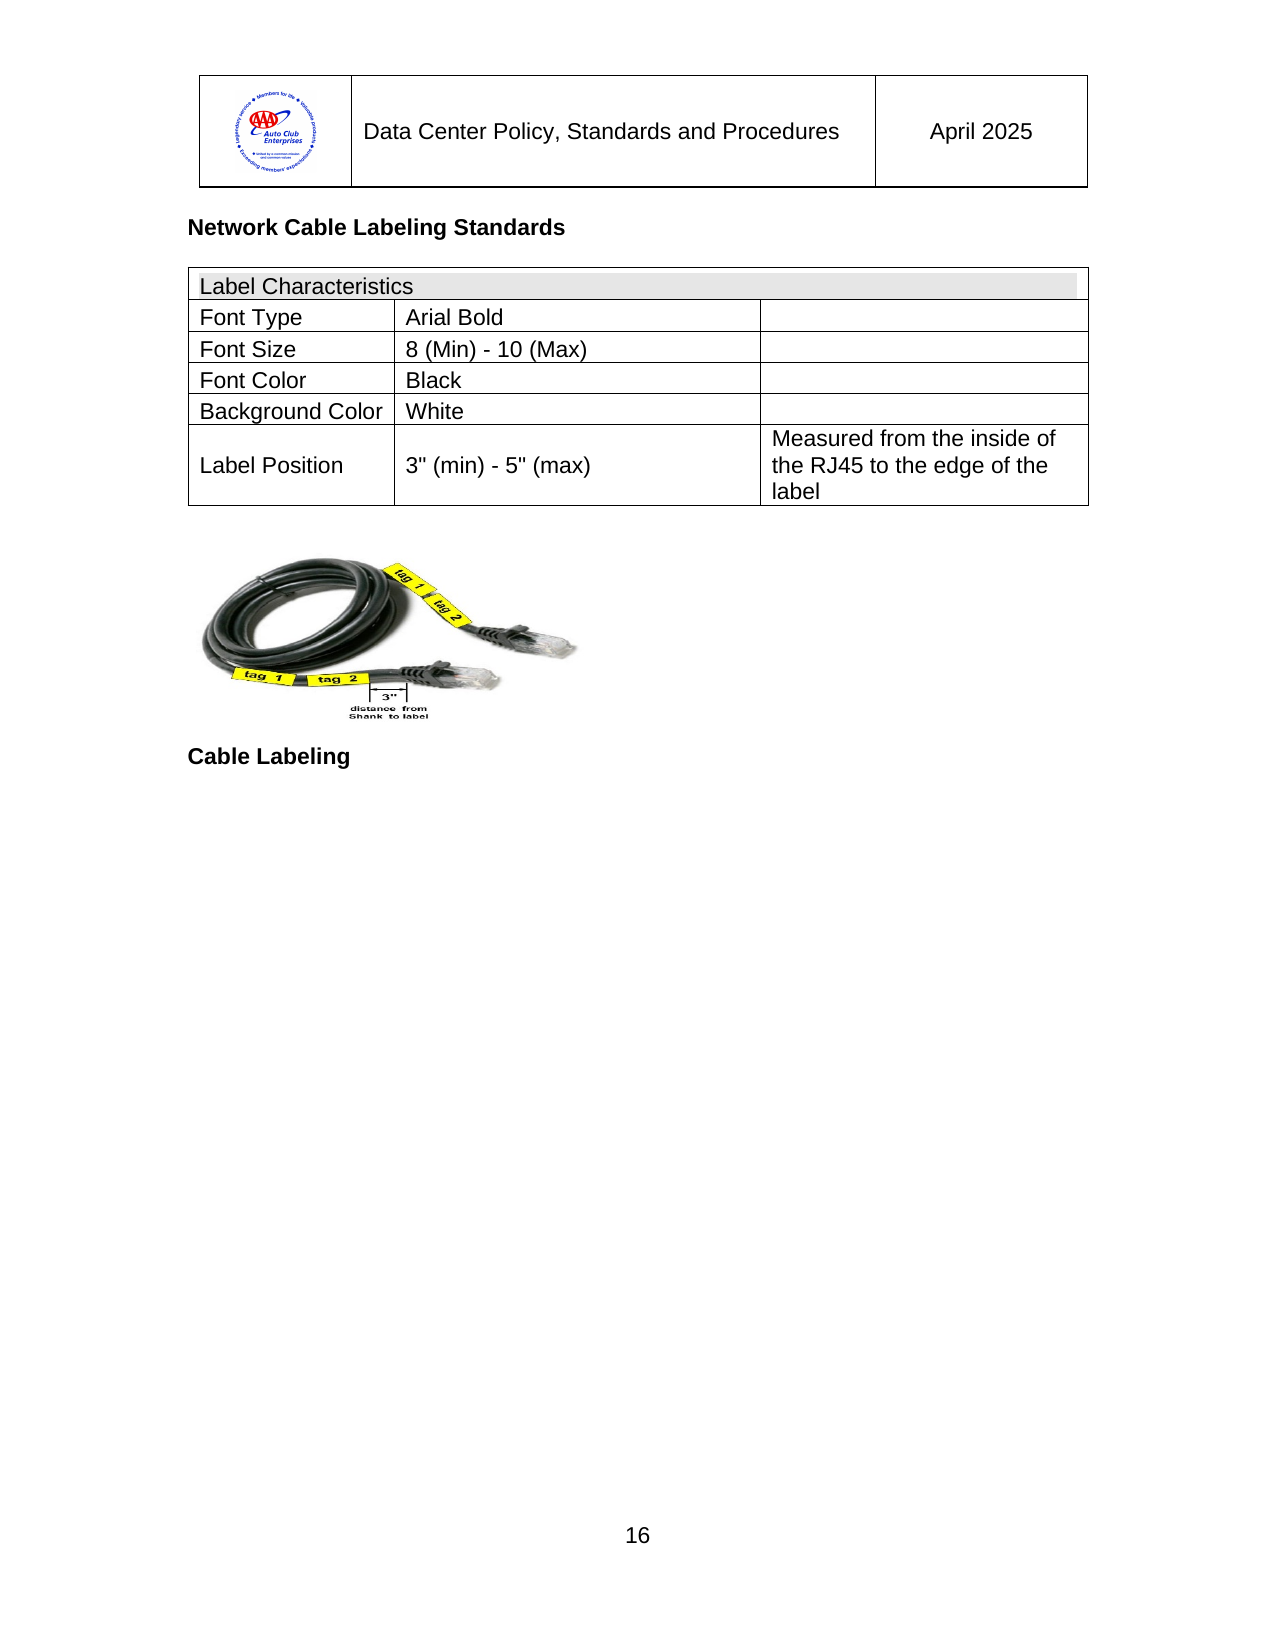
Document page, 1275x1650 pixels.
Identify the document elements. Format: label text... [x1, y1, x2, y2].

table_cell Font Size [189, 332, 394, 362]
picture [187, 531, 642, 744]
table_header Label Characteristics [189, 268, 1088, 299]
text Cable Labeling [187, 743, 1087, 769]
table_cell Font Type [189, 300, 394, 331]
table_cell [761, 394, 1088, 424]
table_cell Label Position [189, 425, 394, 504]
table_cell 3" (min) - 5" (max) [395, 425, 760, 504]
table_cell Font Color [189, 363, 394, 393]
table_cell Arial Bold [395, 300, 760, 331]
table_cell [761, 363, 1088, 393]
table_cell White [395, 394, 760, 424]
table_cell 8 (Min) - 10 (Max) [395, 332, 760, 362]
table_cell [761, 300, 1088, 331]
table_cell Black [395, 363, 760, 393]
subtitle Network Cable Labeling Standards [187, 214, 1087, 240]
table_cell [761, 332, 1088, 362]
table_cell Measured from the inside of the RJ45 to the edge of the label [761, 425, 1088, 504]
picture [234, 90, 317, 173]
table_cell Background Color [189, 394, 394, 424]
